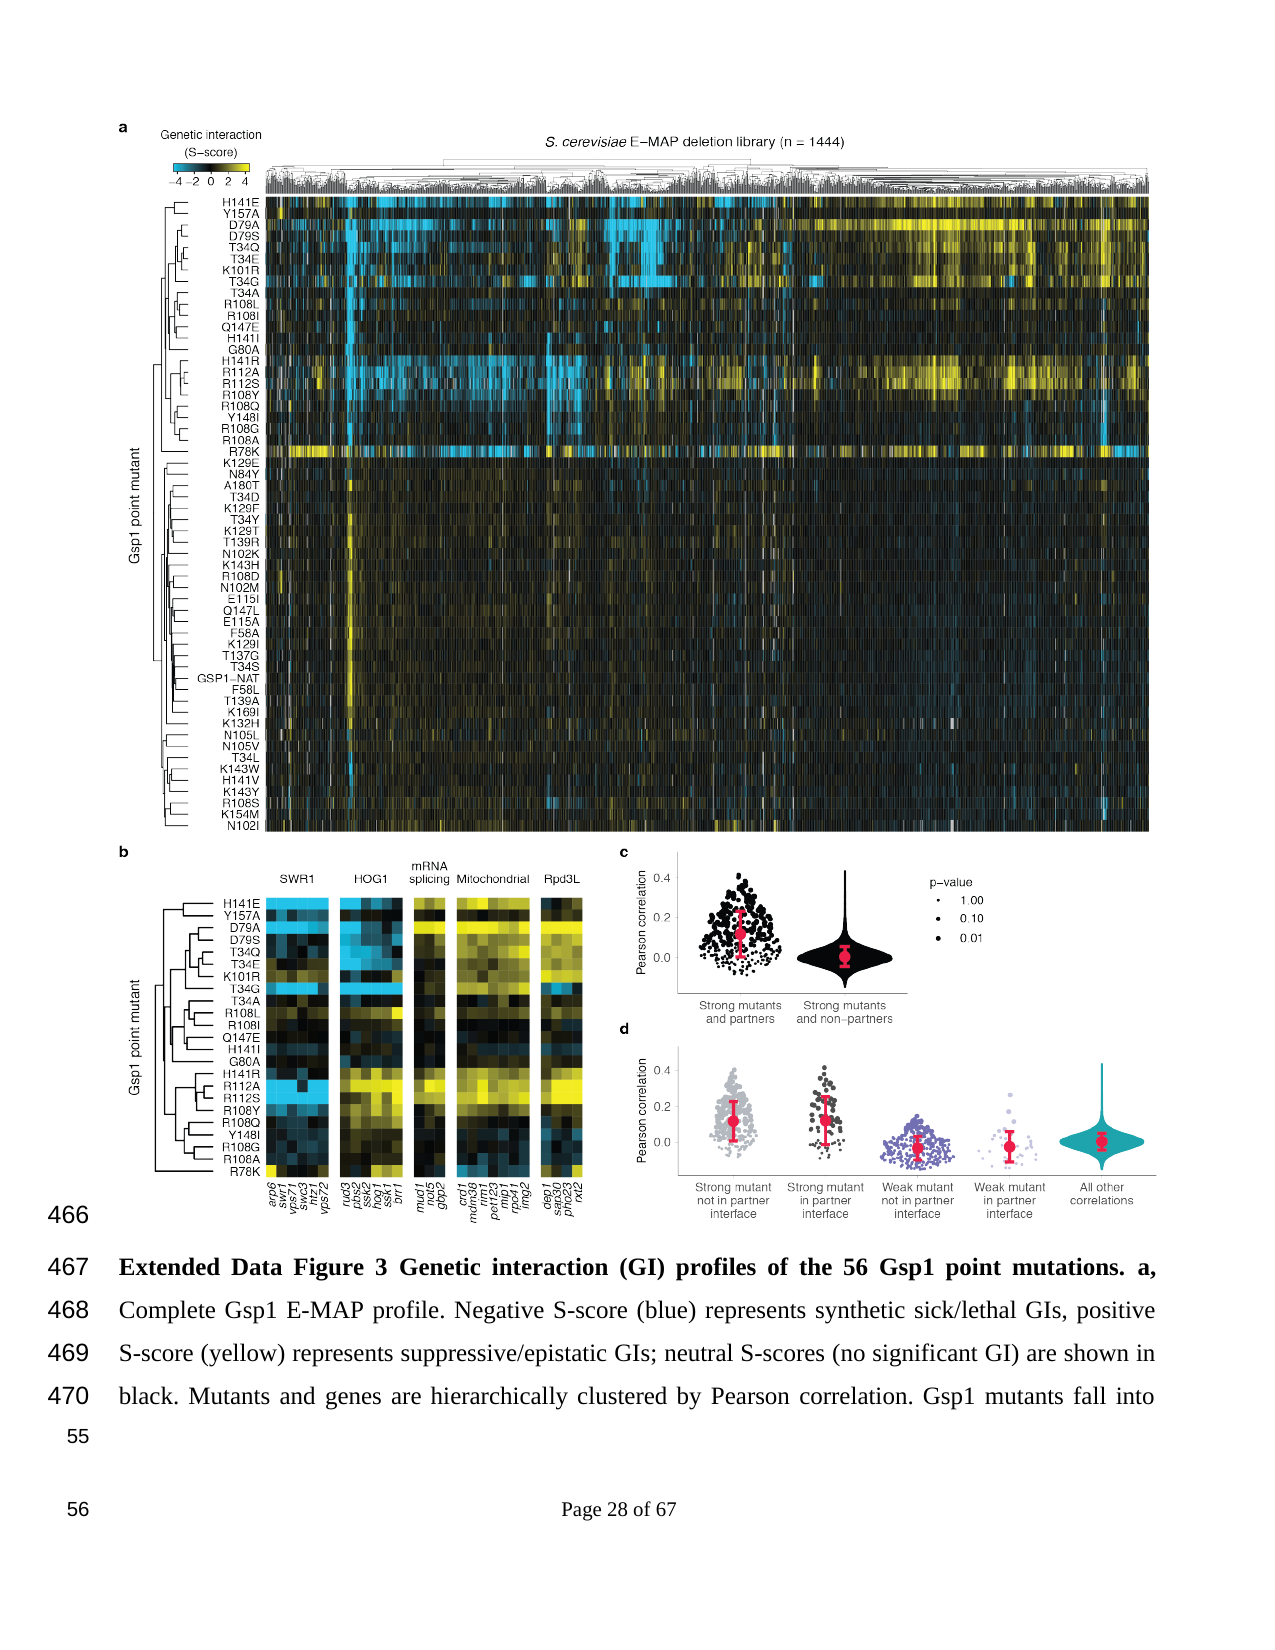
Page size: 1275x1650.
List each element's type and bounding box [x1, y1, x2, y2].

picture [118, 118, 1157, 1224]
text [119, 1252, 1156, 1410]
